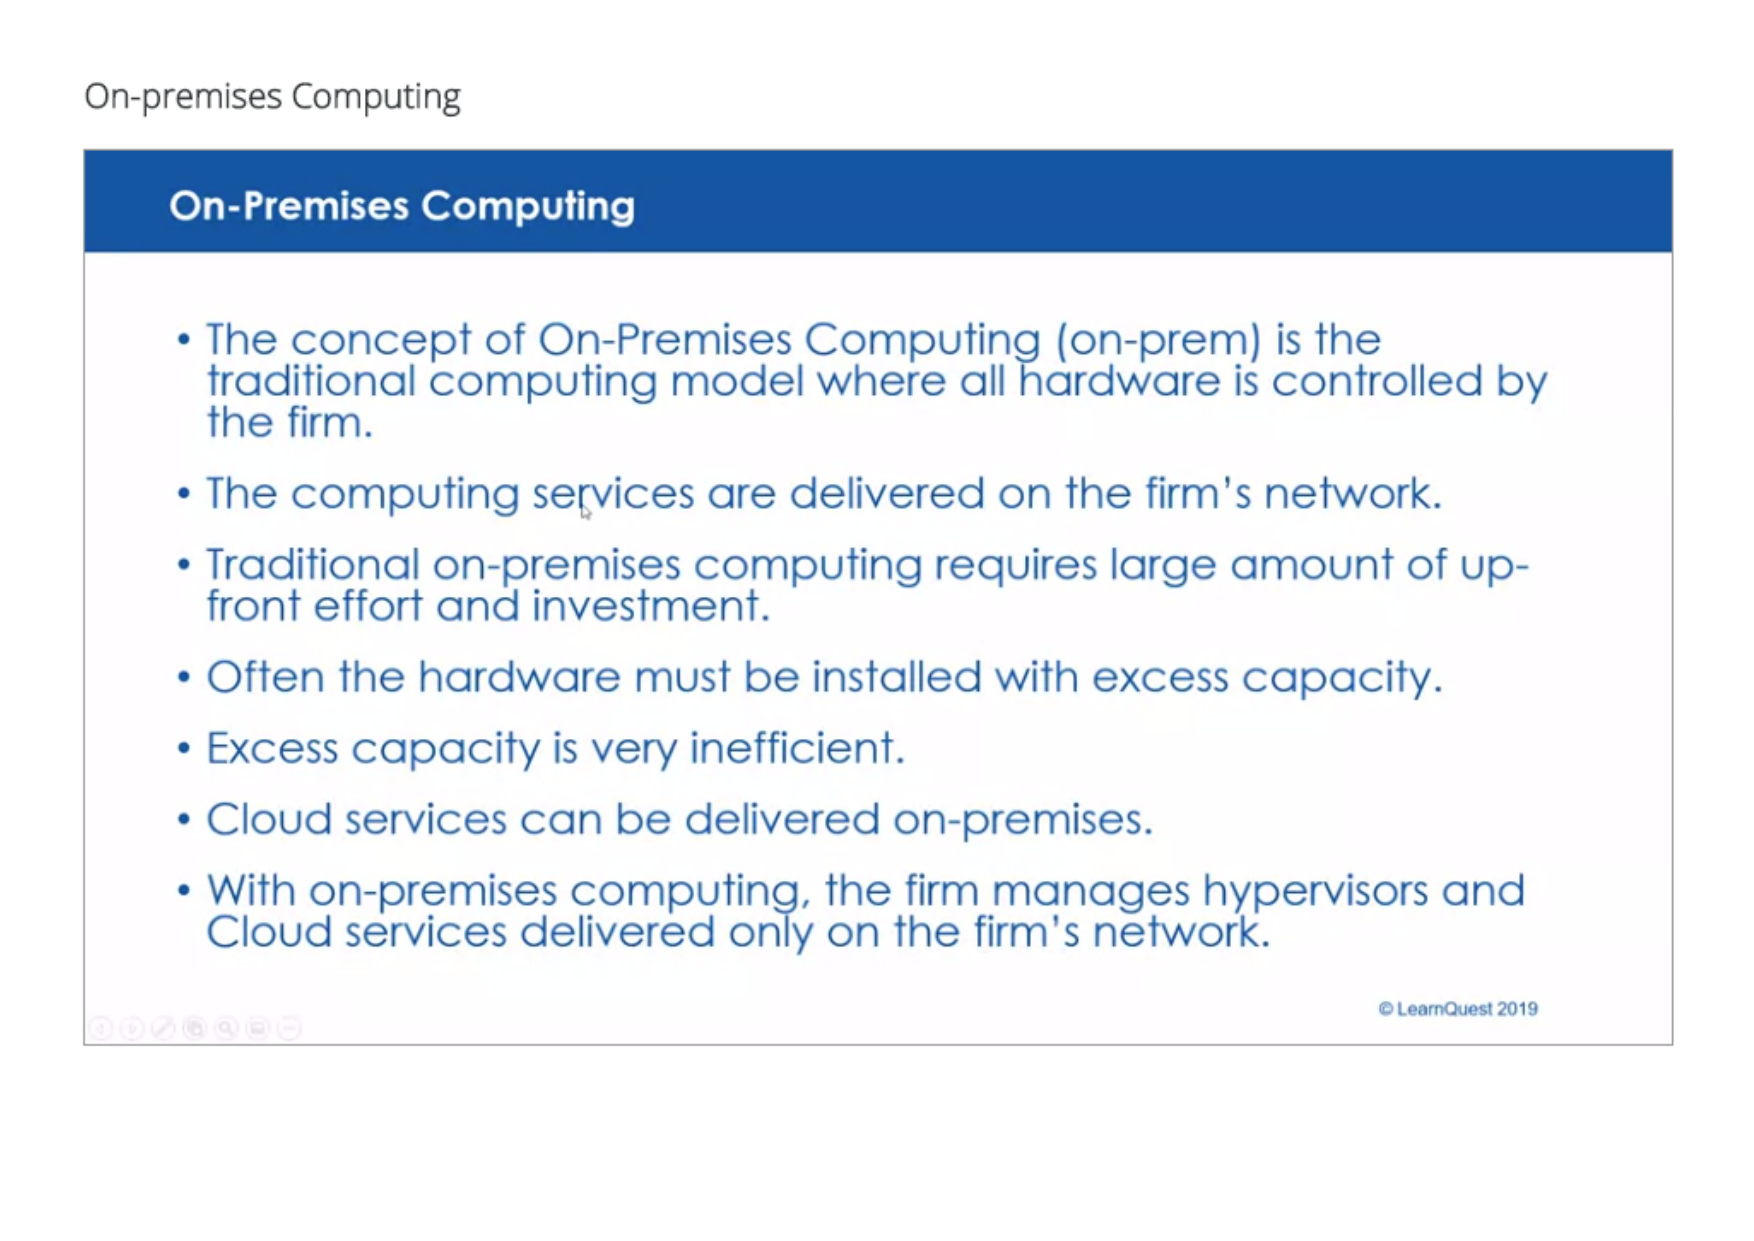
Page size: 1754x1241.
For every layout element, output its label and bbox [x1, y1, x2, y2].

picture [75, 75, 1679, 1053]
